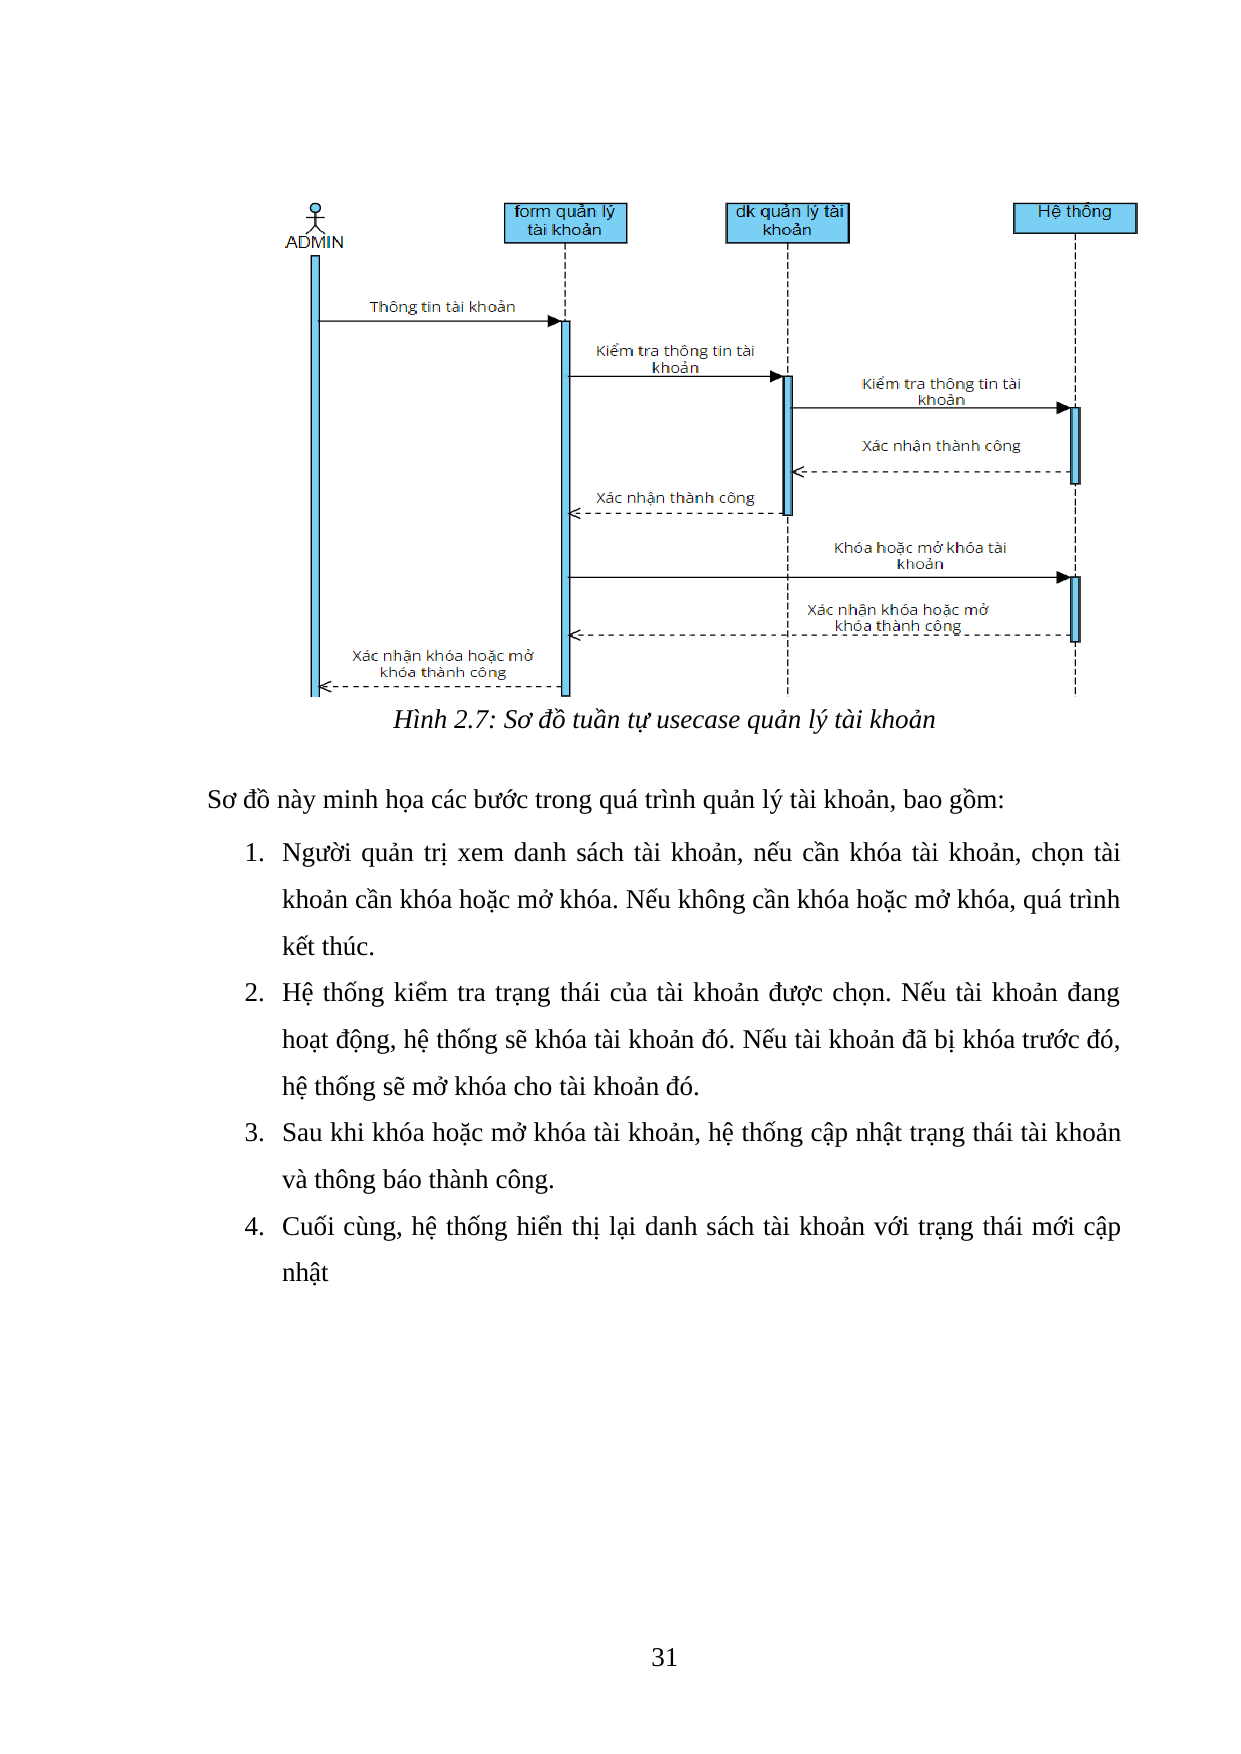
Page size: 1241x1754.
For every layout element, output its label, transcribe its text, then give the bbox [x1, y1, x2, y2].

list Cuối cùng, hệ thống hiển thị lại danh sách tài khoản với trạng thái mới cập nhật [244, 1210, 1122, 1288]
list Sau khi khóa hoặc mở khóa tài khoản, hệ thống cập nhật trạng thái tài khoản và thông báo thành công. [244, 1116, 1122, 1194]
picture [265, 177, 1181, 697]
text Sơ đồ này minh họa các bước trong quá trình quản lý tài khoản, bao gồm: [207, 783, 1122, 815]
list Người quản trị xem danh sách tài khoản, nếu cần khóa tài khoản, chọn tài khoản cần khóa hoặc mở khóa. Nếu không cần khóa hoặc mở khóa, quá trình kết thúc. [244, 836, 1122, 961]
text Hình 2.7: Sơ đồ tuần tự usecase quản lý tài khoản [207, 703, 1122, 734]
list Hệ thống kiểm tra trạng thái của tài khoản được chọn. Nếu tài khoản đang hoạt động, hệ thống sẽ khóa tài khoản đó. Nếu tài khoản đã bị khóa trước đó, hệ thống sẽ mở khóa cho tài khoản đó. [244, 976, 1122, 1101]
